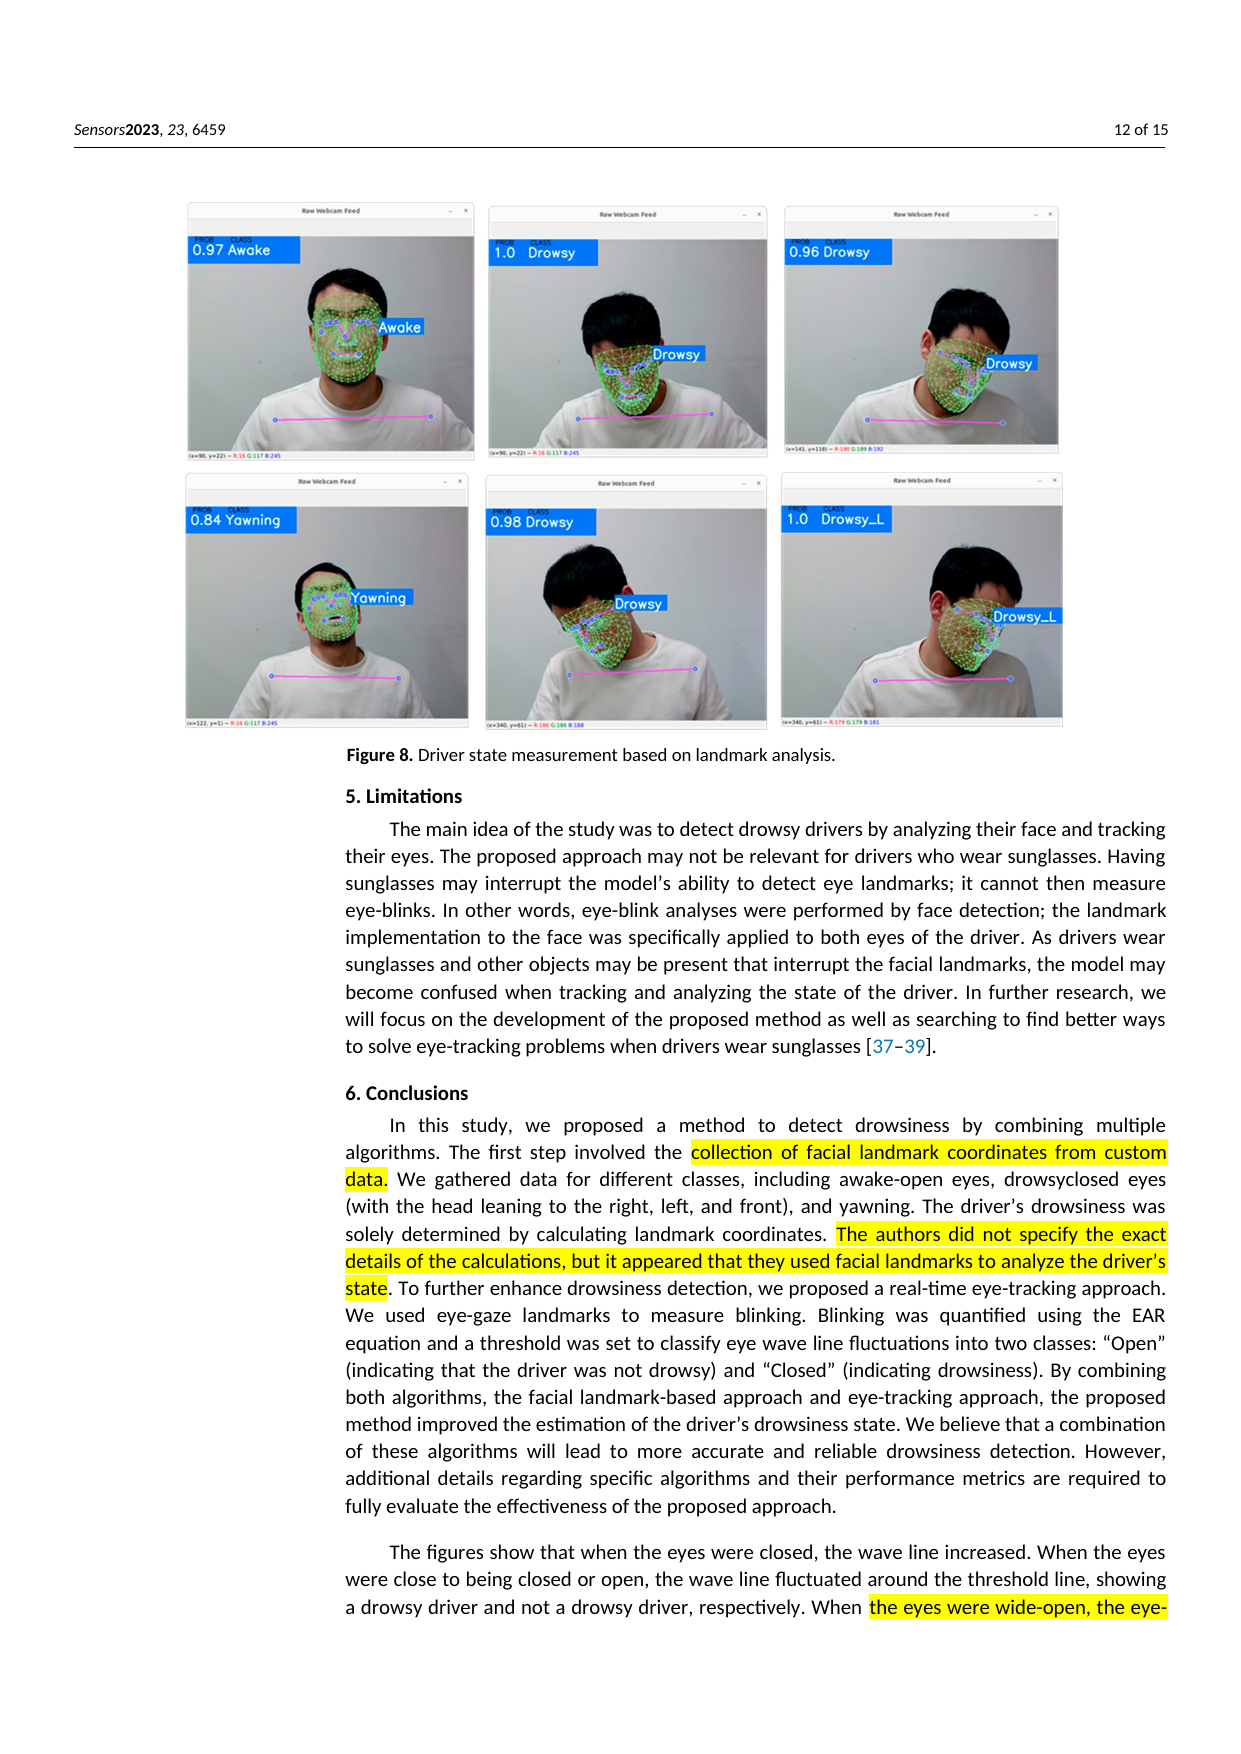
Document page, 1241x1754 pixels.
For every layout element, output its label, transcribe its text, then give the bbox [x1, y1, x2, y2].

subtitle 6. Conclusions [345, 1080, 1169, 1105]
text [345, 1539, 1168, 1619]
text The main idea of the study was to detect drowsy drivers by analyzing their face and tracking their eyes. The proposed approach may not be relevant for drivers who wear sunglasses. Having sunglasses may interrupt the model’s ability to detect eye landmarks; it cannot then measure eye-blinks. In other words, eye-blink analyses were performed by face detection; the landmark implementation to the face was specifically applied to both eyes of the driver. As drivers wear sunglasses and other objects may be present that interrupt the facial landmarks, the model may become confused when tracking and analyzing the state of the driver. In further research, we will focus on the development of the proposed method as well as searching to find better ways to solve eye-tracking problems when drivers wear sunglasses [37–39]. [345, 816, 1168, 1059]
text Figure 8. Driver state measurement based on landmark analysis. [347, 743, 1167, 766]
picture [185, 471, 1063, 730]
subtitle 5. Limitations [345, 783, 1169, 809]
text In this study, we proposed a method to detect drowsiness by combining multiple algorithms. The first step involved the collection of facial landmark coordinates from custom data. We gathered data for different classes, including awake-open eyes, drowsyclosed eyes (with the head leaning to the right, left, and front), and yawning. The driver’s drowsiness was solely determined by calculating landmark coordinates. The authors did not specify the exact details of the calculations, but it appeared that they used facial landmarks to analyze the driver’s state. To further enhance drowsiness detection, we proposed a real-time eye-tracking approach. We used eye-gaze landmarks to measure blinking. Blinking was quantified using the EAR equation and a threshold was set to classify eye wave line fluctuations into two classes: “Open” (indicating that the driver was not drowsy) and “Closed” (indicating drowsiness). By combining both algorithms, the facial landmark-based approach and eye-tracking approach, the proposed method improved the estimation of the driver’s drowsiness state. We believe that a combination of these algorithms will lead to more accurate and reliable drowsiness detection. However, additional details regarding specific algorithms and their performance metrics are required to fully evaluate the effectiveness of the proposed approach. [345, 1273, 1168, 1518]
picture [187, 201, 1059, 461]
text In this study, we proposed a method to detect drowsiness by combining multiple algorithms. The first step involved the collection of facial landmark coordinates from custom data. We gathered data for different classes, including awake-open eyes, drowsyclosed eyes (with the head leaning to the right, left, and front), and yawning. The driver’s drowsiness was solely determined by calculating landmark coordinates. The authors did not specify the exact details of the calculations, but it appeared that they used facial landmarks to analyze the driver’s state. To further enhance drowsiness detection, we proposed a real-time eye-tracking approach. We used eye-gaze landmarks to measure blinking. Blinking was quantified using the EAR equation and a threshold was set to classify eye wave line fluctuations into two classes: “Open” (indicating that the driver was not drowsy) and “Closed” (indicating drowsiness). By combining both algorithms, the facial landmark-based approach and eye-tracking approach, the proposed method improved the estimation of the driver’s drowsiness state. We believe that a combination of these algorithms will lead to more accurate and reliable drowsiness detection. However, additional details regarding specific algorithms and their performance metrics are required to fully evaluate the effectiveness of the proposed approach. [345, 1112, 1168, 1248]
